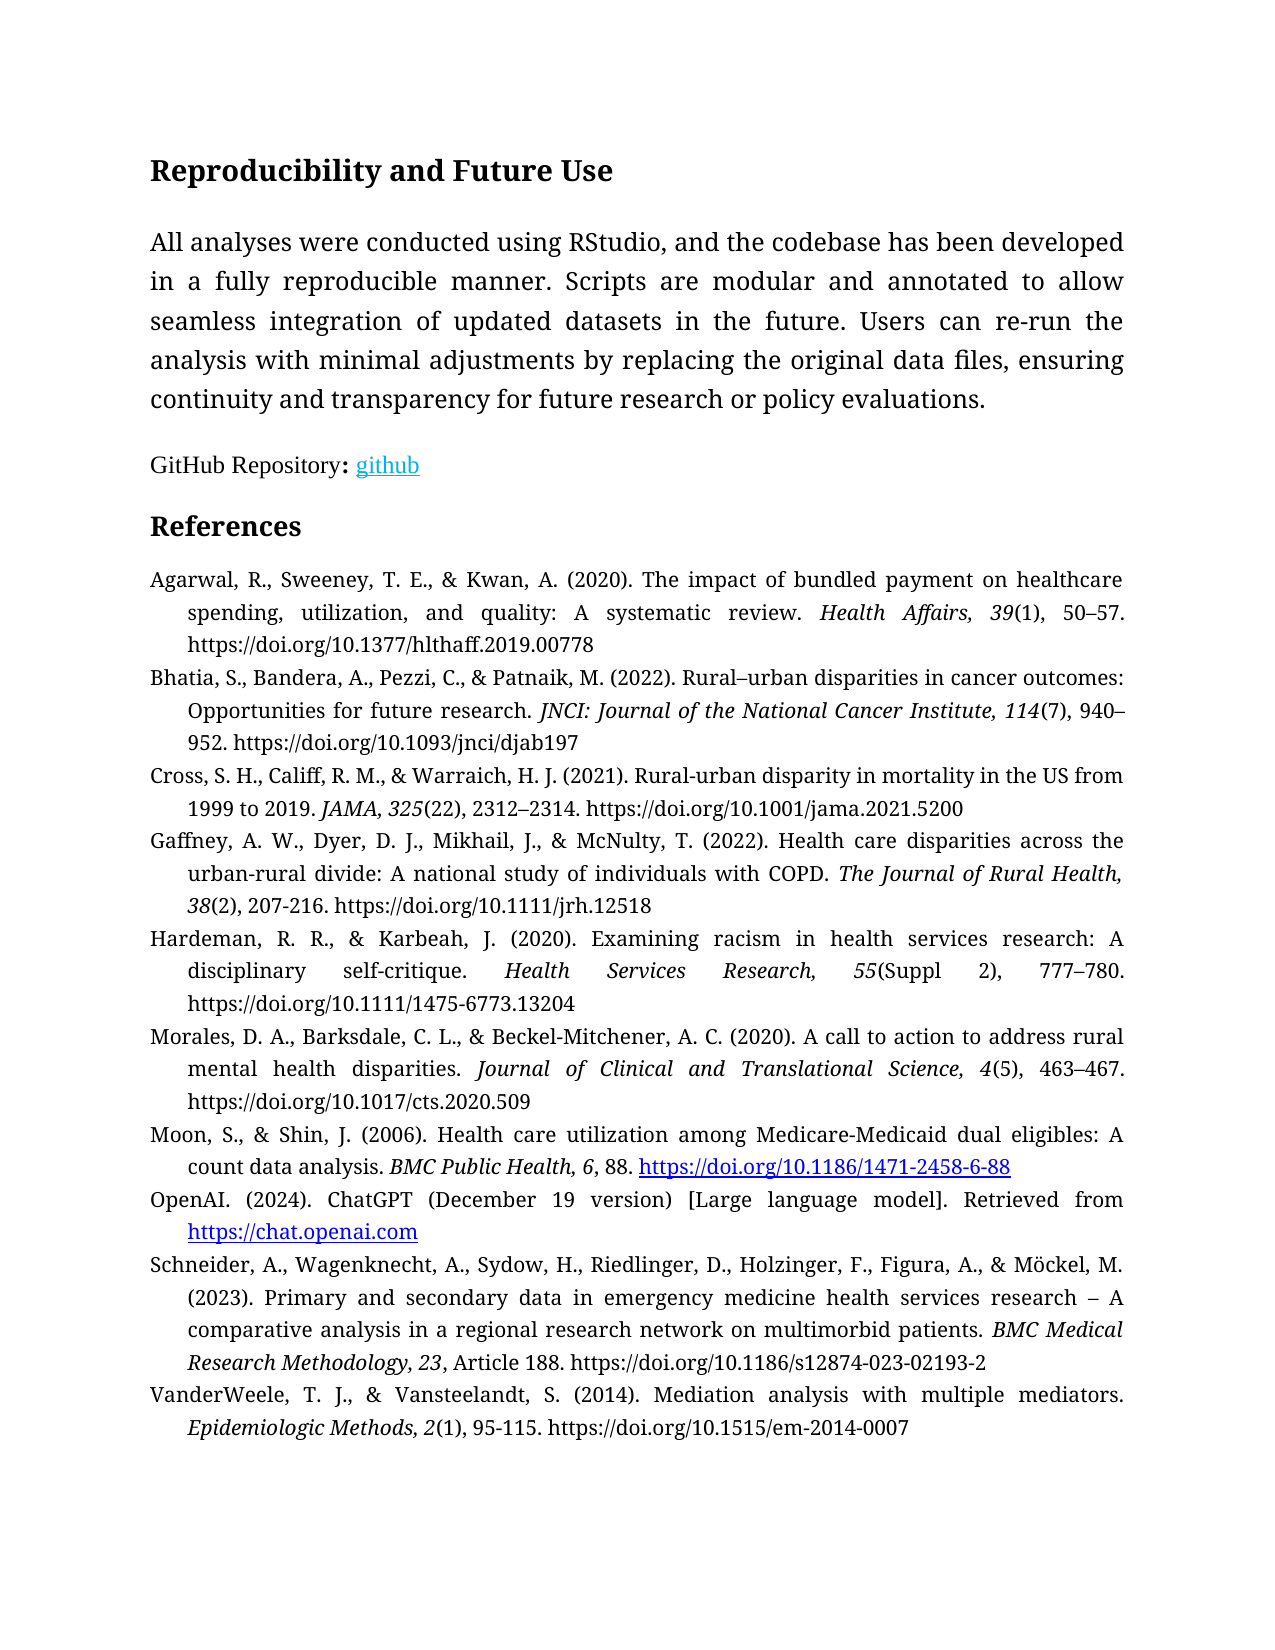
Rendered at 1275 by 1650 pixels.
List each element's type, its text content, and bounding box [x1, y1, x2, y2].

text Agarwal, R., Sweeney, T. E., & Kwan, A. (2020). The impact of bundled payment on healthcare spending, utilization, and quality: A systematic review. Health Affairs, 39(1), 50–57. https://doi.org/10.1377/hlthaff.2019.00778 [150, 565, 1125, 659]
subtitle Reproducibility and Future Use [150, 150, 1125, 190]
text References [150, 508, 1125, 544]
text Moon, S., & Shin, J. (2006). Health care utilization among Medicare-Medicaid dual eligibles: A count data analysis. BMC Public Health, 6, 88. https://doi.org/10.1186/1471-2458-6-88 [150, 1120, 1125, 1181]
text GitHub Repository: github [150, 450, 1125, 478]
text Cross, S. H., Califf, R. M., & Warraich, H. J. (2021). Rural-urban disparity in mortality in the US from 1999 to 2019. JAMA, 325(22), 2312–2314. https://doi.org/10.1001/jama.2021.5200 [150, 761, 1125, 822]
subtitle All analyses were conducted using RStudio, and the codebase has been developed in a fully reproducible manner. Scripts are modular and annotated to allow seamless integration of updated datasets in the future. Users can re-run the analysis with minimal adjustments by replacing the original data files, ensuring continuity and transparency for future research or policy evaluations. [150, 225, 1125, 416]
text Bhatia, S., Bandera, A., Pezzi, C., & Patnaik, M. (2022). Rural–urban disparities in cancer outcomes: Opportunities for future research. JNCI: Journal of the National Cancer Institute, 114(7), 940–952. https://doi.org/10.1093/jnci/djab197 [150, 663, 1125, 757]
text Gaffney, A. W., Dyer, D. J., Mikhail, J., & McNulty, T. (2022). Health care disparities across the urban-rural divide: A national study of individuals with COPD. The Journal of Rural Health, 38(2), 207-216. https://doi.org/10.1111/jrh.12518 [150, 826, 1125, 920]
text Morales, D. A., Barksdale, C. L., & Beckel-Mitchener, A. C. (2020). A call to action to address rural mental health disparities. Journal of Clinical and Translational Science, 4(5), 463–467. https://doi.org/10.1017/cts.2020.509 [150, 1022, 1125, 1116]
text Schneider, A., Wagenknecht, A., Sydow, H., Riedlinger, D., Holzinger, F., Figura, A., & Möckel, M. (2023). Primary and secondary data in emergency medicine health services research – A comparative analysis in a regional research network on multimorbid patients. BMC Medical Research Methodology, 23, Article 188. https://doi.org/10.1186/s12874-023-02193-2 [150, 1250, 1125, 1376]
text Hardeman, R. R., & Karbeah, J. (2020). Examining racism in health services research: A disciplinary self-critique. Health Services Research, 55(Suppl 2), 777–780. https://doi.org/10.1111/1475-6773.13204 [150, 924, 1125, 1018]
text OpenAI. (2024). ChatGPT (December 19 version) [Large language model]. Retrieved from https://chat.openai.com [150, 1185, 1125, 1246]
text VanderWeele, T. J., & Vansteelandt, S. (2014). Mediation analysis with multiple mediators. Epidemiologic Methods, 2(1), 95-115. https://doi.org/10.1515/em-2014-0007 [150, 1381, 1125, 1442]
